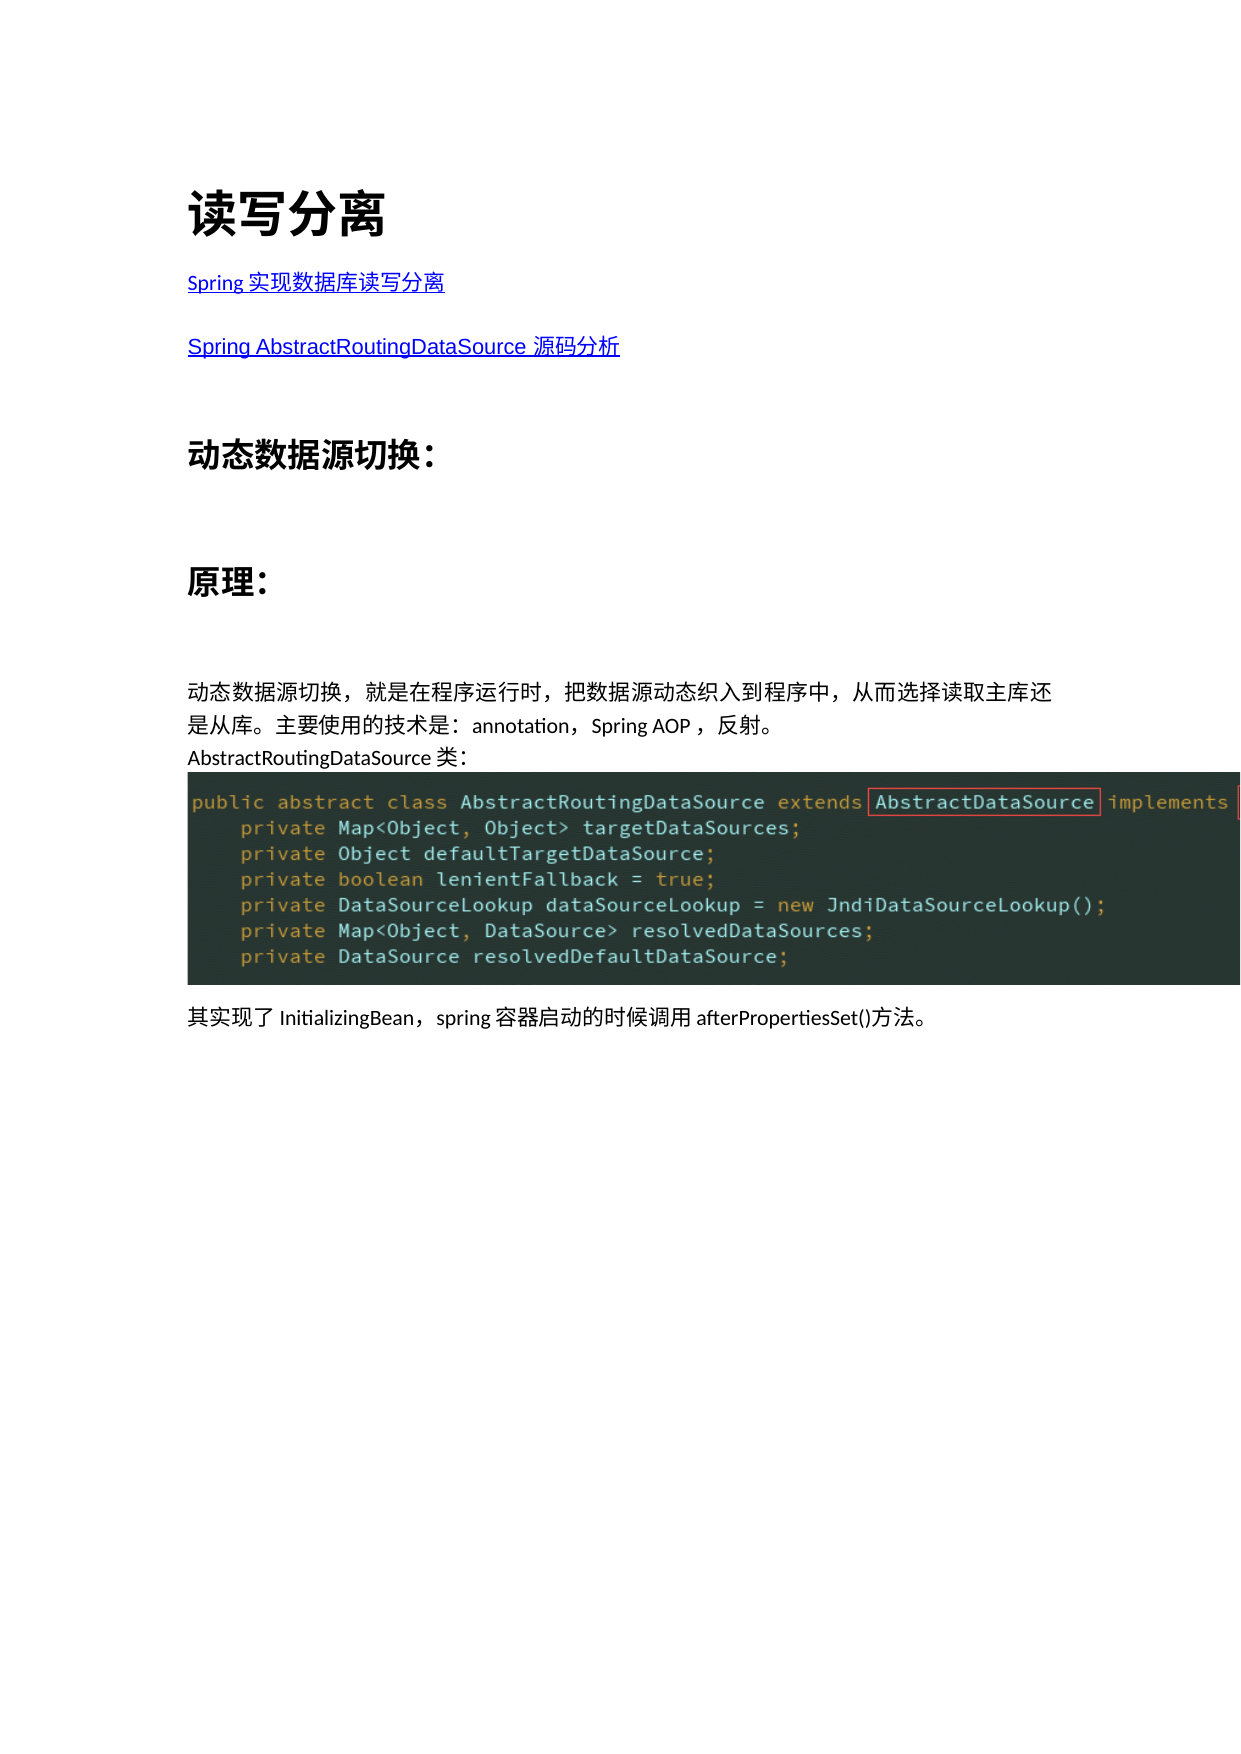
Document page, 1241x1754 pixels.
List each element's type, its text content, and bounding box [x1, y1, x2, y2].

picture [187, 772, 1241, 985]
text 动态数据源切换，就是在程序运行时，把数据源动态织入到程序中，从而选择读取主库还是从库。主要使用的技术是：annotation，Spring AOP ，反射。 [187, 675, 1053, 740]
subtitle Spring AbstractRoutingDataSource 源码分析 [187, 328, 1053, 361]
text AbstractRoutingDataSource类： [187, 740, 1053, 772]
text 其实现了InitializingBean，spring容器启动的时候调用afterPropertiesSet()方法。 [187, 1000, 1053, 1032]
text Spring 实现数据库读写分离 [187, 264, 1053, 297]
subtitle 动态数据源切换： [187, 420, 1053, 485]
subtitle 读写分离 [187, 162, 1053, 259]
subtitle 原理： [187, 548, 1053, 613]
